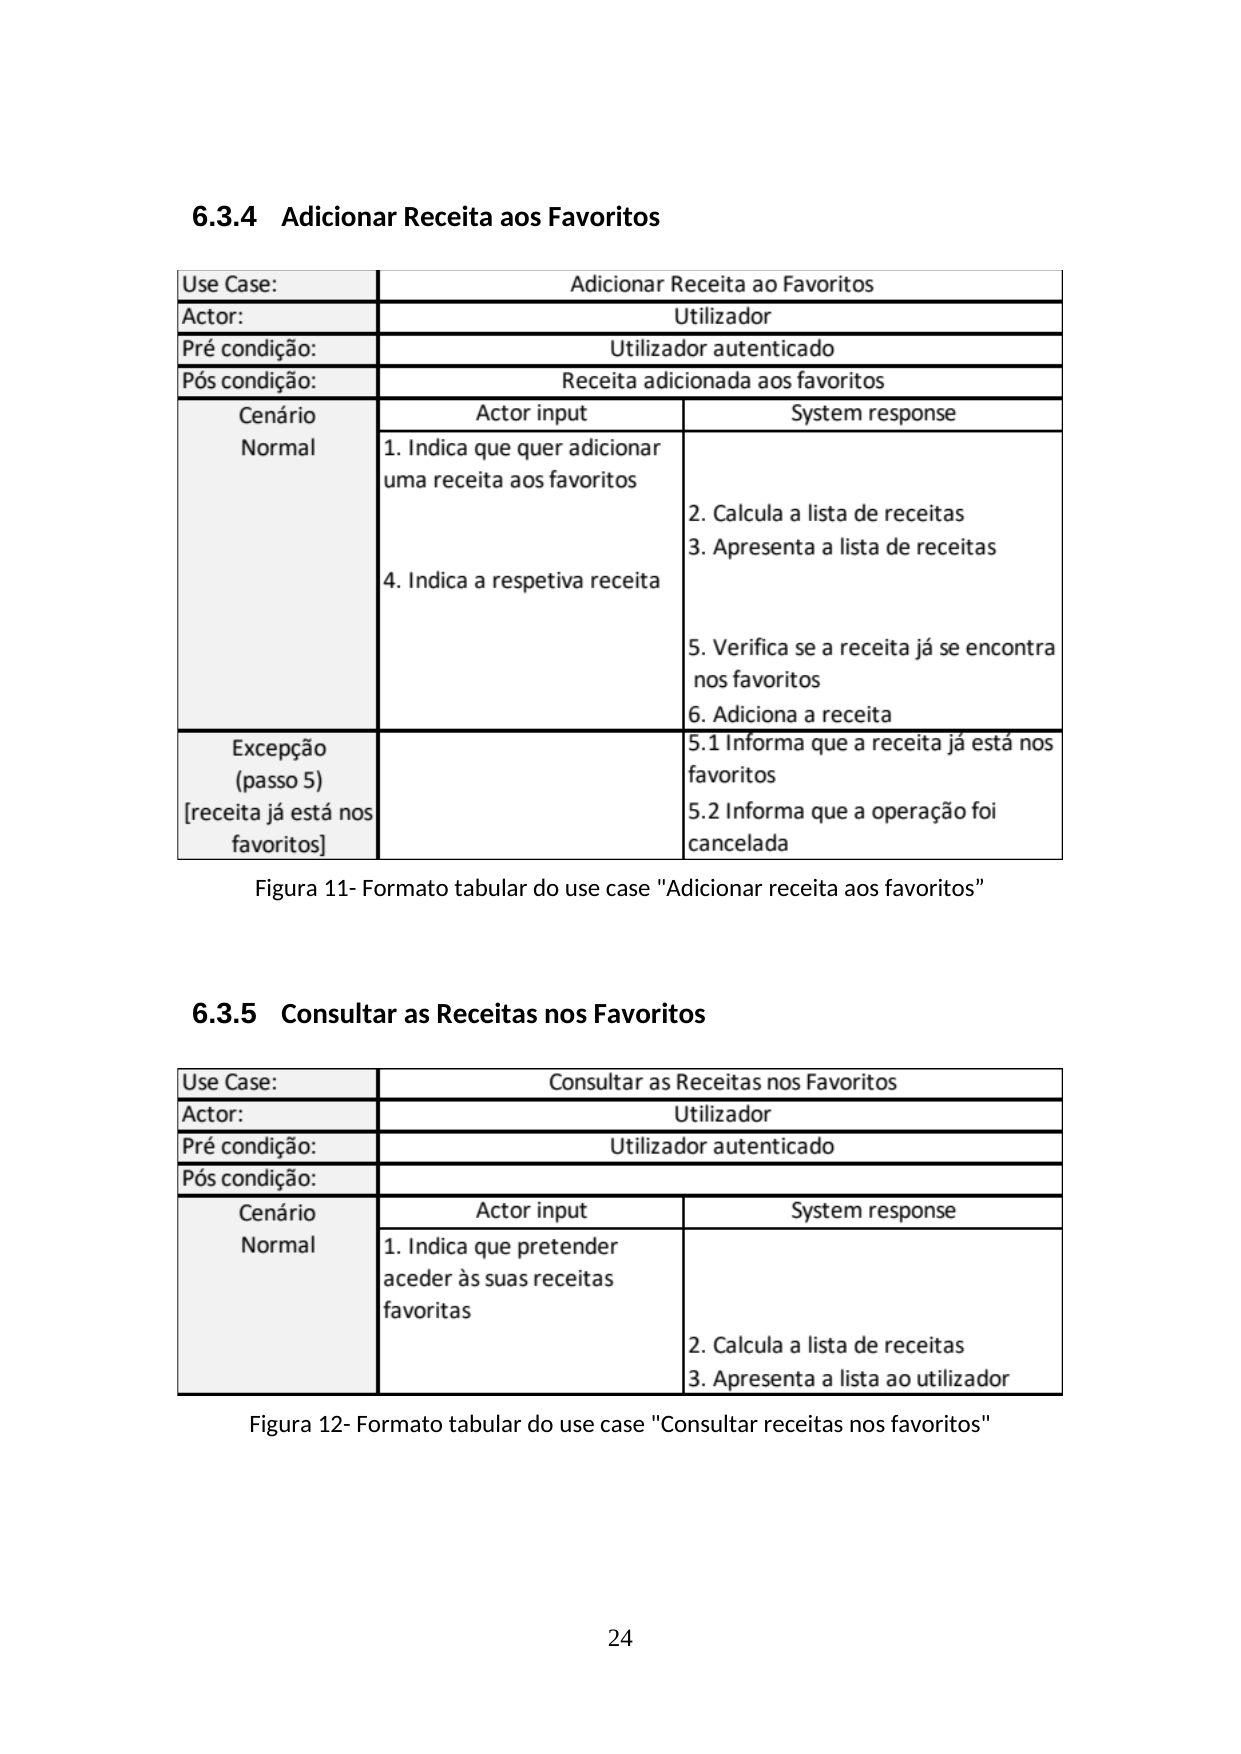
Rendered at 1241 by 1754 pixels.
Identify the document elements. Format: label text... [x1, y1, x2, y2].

text Figura 12- Formato tabular do use case "Consultar receitas nos favoritos" [177, 1408, 1063, 1438]
text Figura 11- Formato tabular do use case "Adicionar receita aos favoritos” [177, 872, 1063, 903]
text Consultar as Receitas nos Favoritos [192, 996, 1063, 1031]
text Adicionar Receita aos Favoritos [192, 198, 1063, 233]
